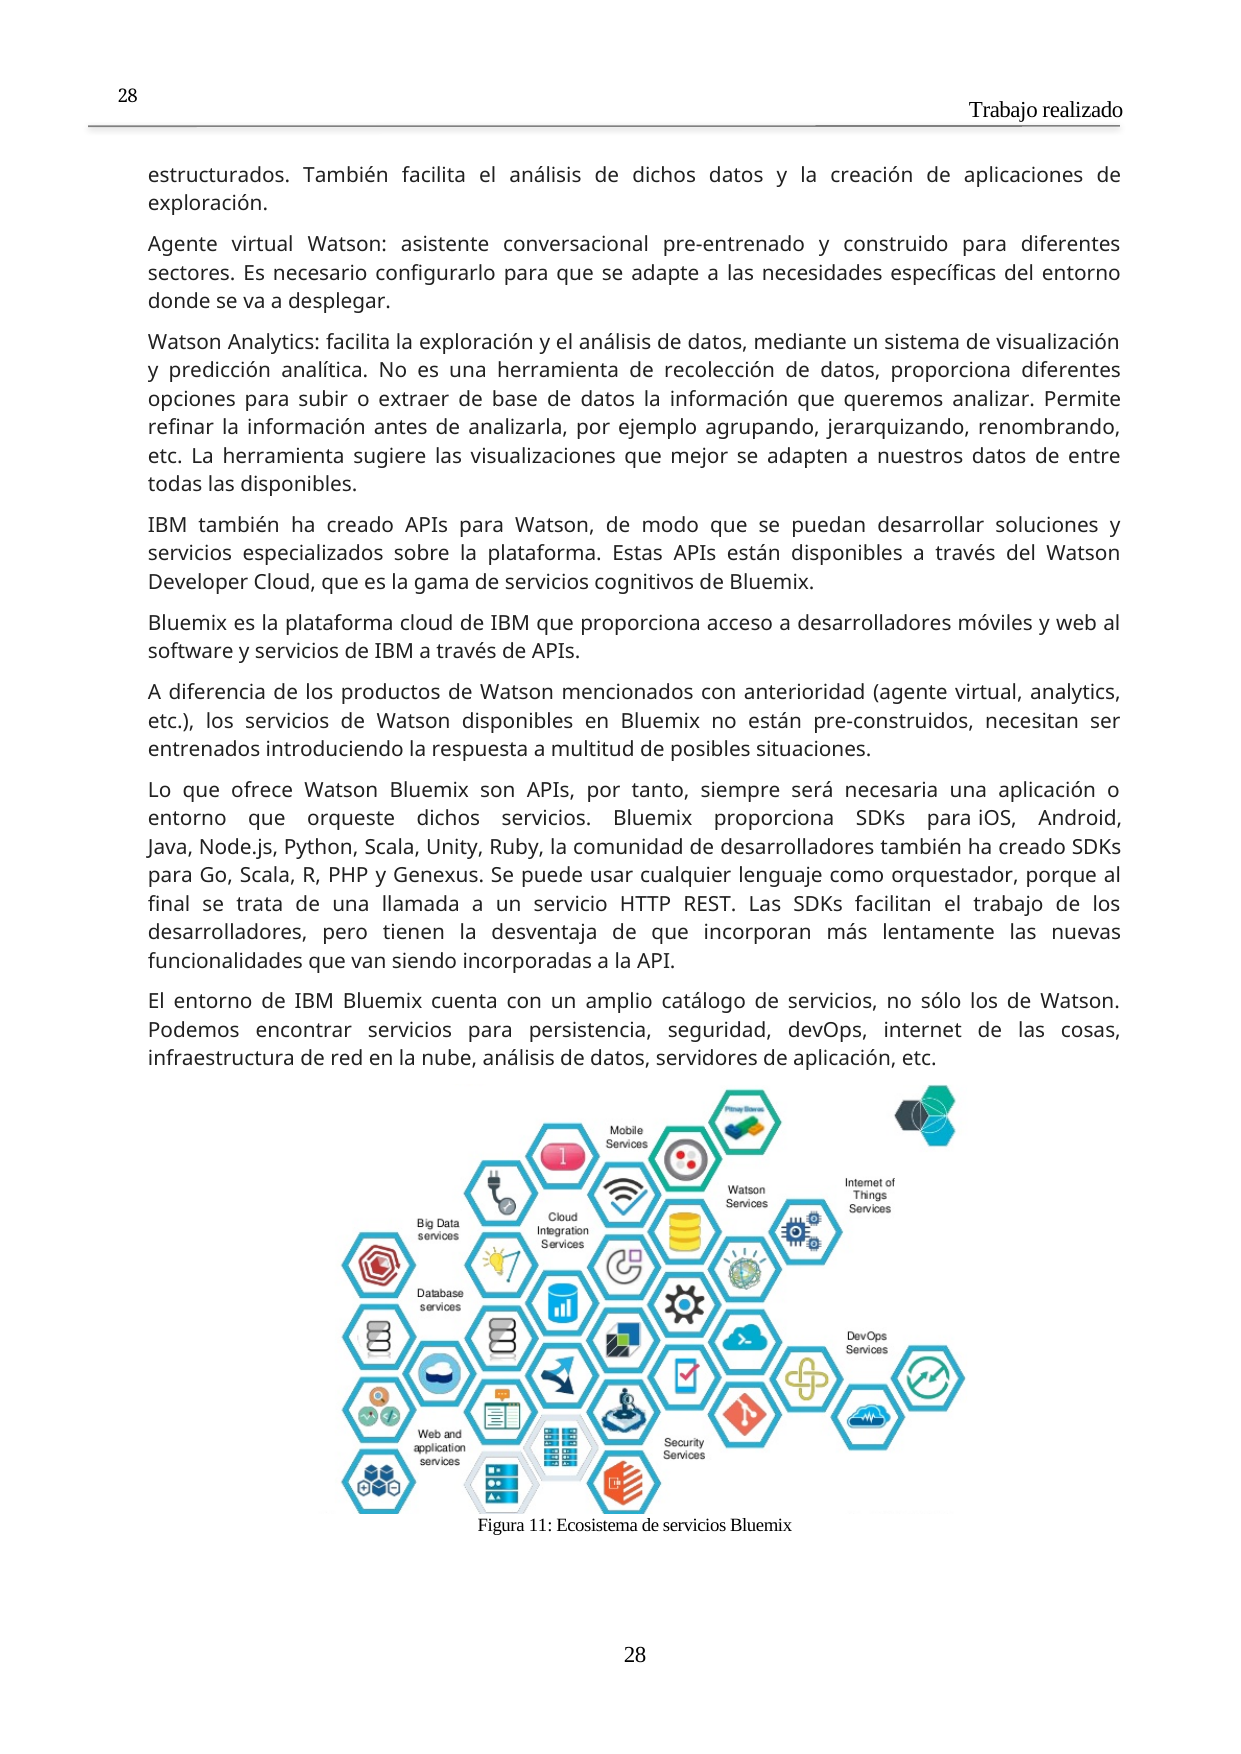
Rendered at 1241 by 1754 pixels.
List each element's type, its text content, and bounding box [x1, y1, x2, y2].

text A diferencia de los productos de Watson mencionados con anterioridad (agente virtual, analytics, etc.), los servicios de Watson disponibles en Bluemix no están pre-construidos, necesitan ser entrenados introduciendo la respuesta a multitud de posibles situaciones. [148, 677, 1122, 763]
text Bluemix es la plataforma cloud de IBM que proporciona acceso a desarrolladores móviles y web al software y servicios de IBM a través de APIs. [148, 608, 1122, 665]
text El entorno de IBM Bluemix cuenta con un amplio catálogo de servicios, no sólo los de Watson. Podemos encontrar servicios para persistencia, seguridad, devOps, internet de las cosas, infraestructura de red en la nube, análisis de datos, servidores de aplicación, etc. [148, 987, 1122, 1072]
text Agente virtual Watson: asistente conversacional pre-entrenado y construido para diferentes sectores. Es necesario configurarlo para que se adapte a las necesidades específicas del entorno donde se va a desplegar. [148, 229, 1122, 314]
text Lo que ofrece Watson Bluemix son APIs, por tanto, siempre será necesaria una aplicación o entorno que orqueste dichos servicios. Bluemix proporciona SDKs para iOS, Android, Java, Node.js, Python, Scala, Unity, Ruby, la comunidad de desarrolladores también ha creado SDKs para Go, Scala, R, PHP y Genexus. Se puede usar cualquier lenguaje como orquestador, porque al final se trata de una llamada a un servicio HTTP REST. Las SDKs facilitan el trabajo de los desarrolladores, pero tienen la desventaja de que incorporan más lentamente las nuevas funcionalidades que van siendo incorporadas a la API. [148, 775, 1122, 974]
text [148, 160, 1122, 217]
text Watson Analytics: facilita la exploración y el análisis de datos, mediante un sistema de visualización y predicción analítica. No es una herramienta de recolección de datos, proporciona diferentes opciones para subir o extraer de base de datos la información que queremos analizar. Permite refinar la información antes de analizarla, por ejemplo agrupando, jerarquizando, renombrando, etc. La herramienta sugiere las visualizaciones que mejor se adapten a nuestros datos de entre todas las disponibles. [148, 327, 1122, 498]
text IBM también ha creado APIs para Watson, de modo que se puedan desarrollar soluciones y servicios especializados sobre la plataforma. Estas APIs están disponibles a través del Watson Developer Cloud, que es la gama de servicios cognitivos de Bluemix. [148, 510, 1122, 595]
picture [302, 1084, 968, 1514]
